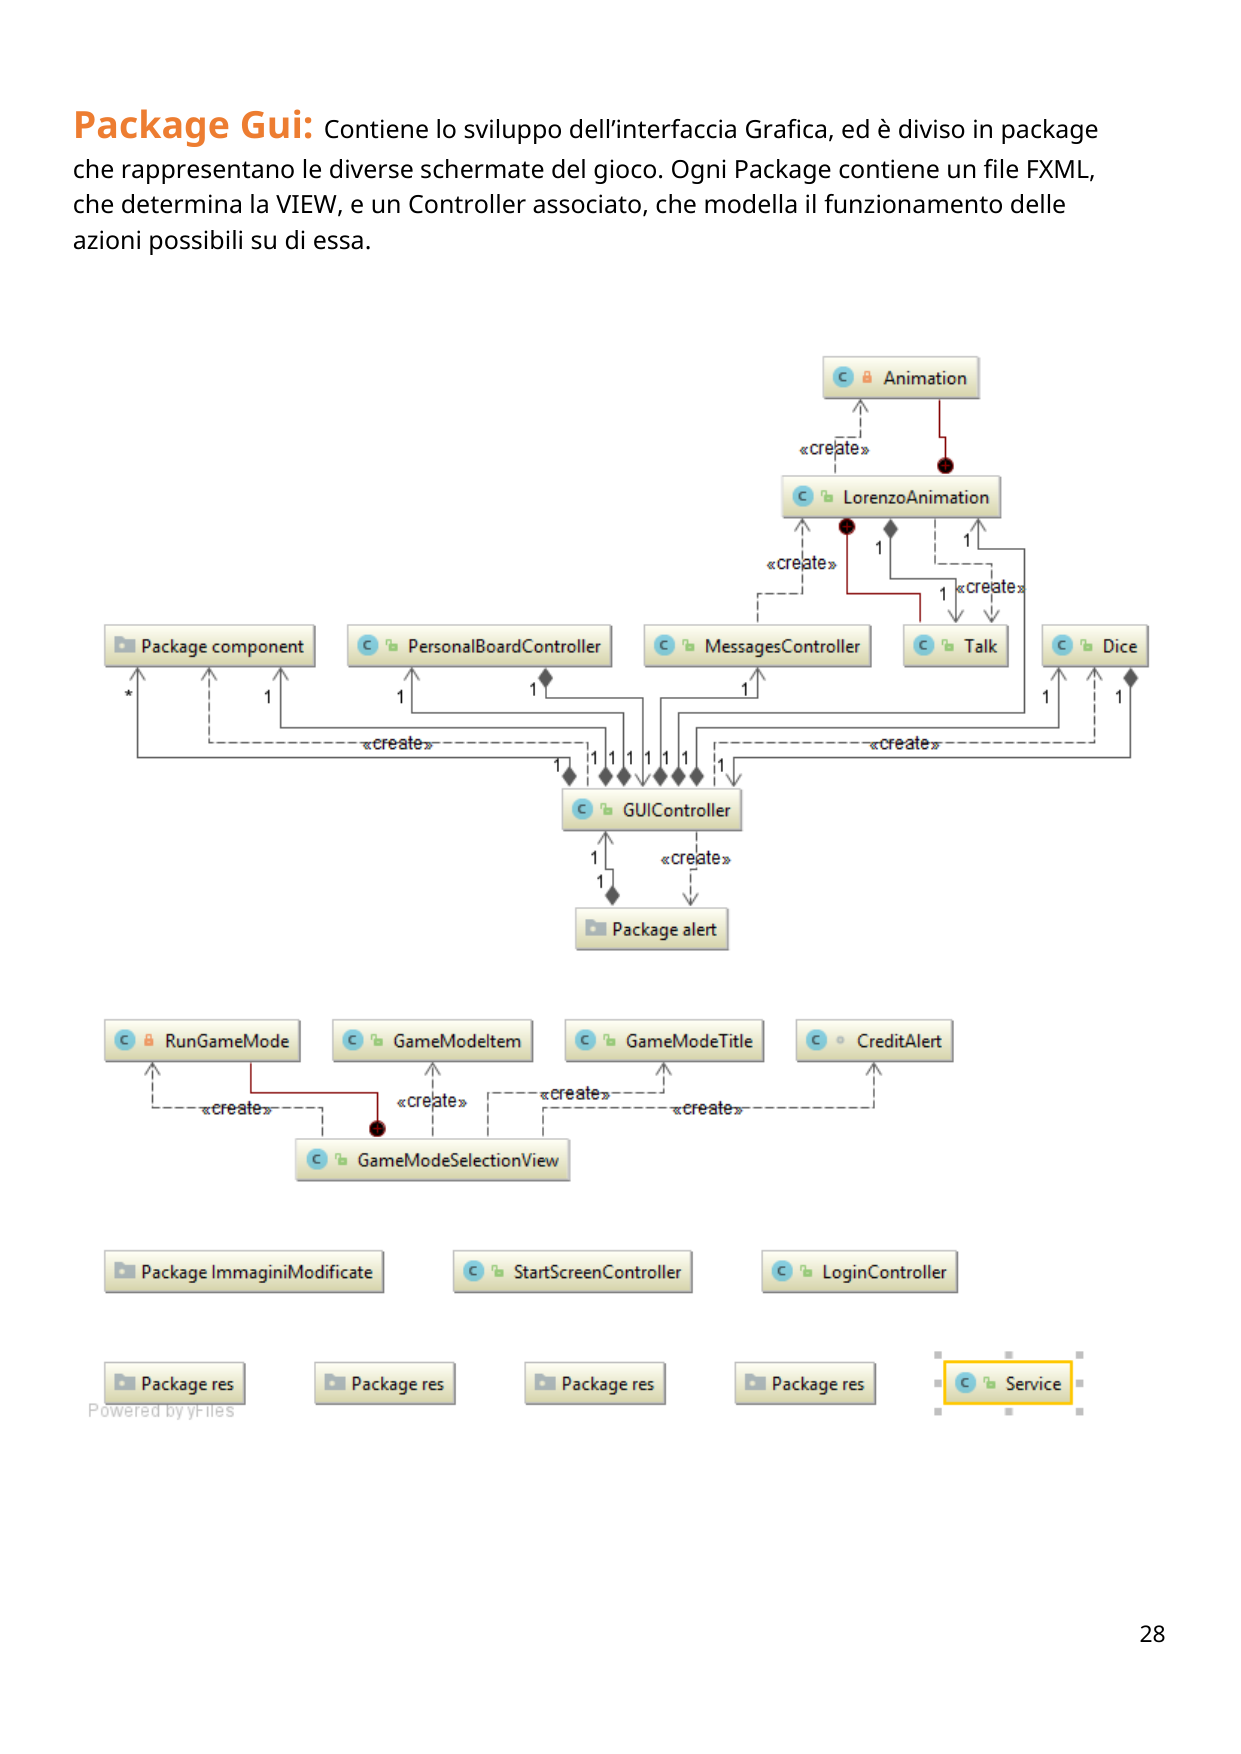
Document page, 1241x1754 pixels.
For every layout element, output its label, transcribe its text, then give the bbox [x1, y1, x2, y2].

picture [73, 325, 1177, 1431]
text Package Gui: Contiene lo sviluppo dell’interfaccia Grafica, ed è diviso in package che rappresentano le diverse schermate del gioco. Ogni Package contiene un file FXML, che determina la VIEW, e un Controller associato, che modella il funzionamento delle azioni possibili su di essa. [73, 98, 1111, 257]
